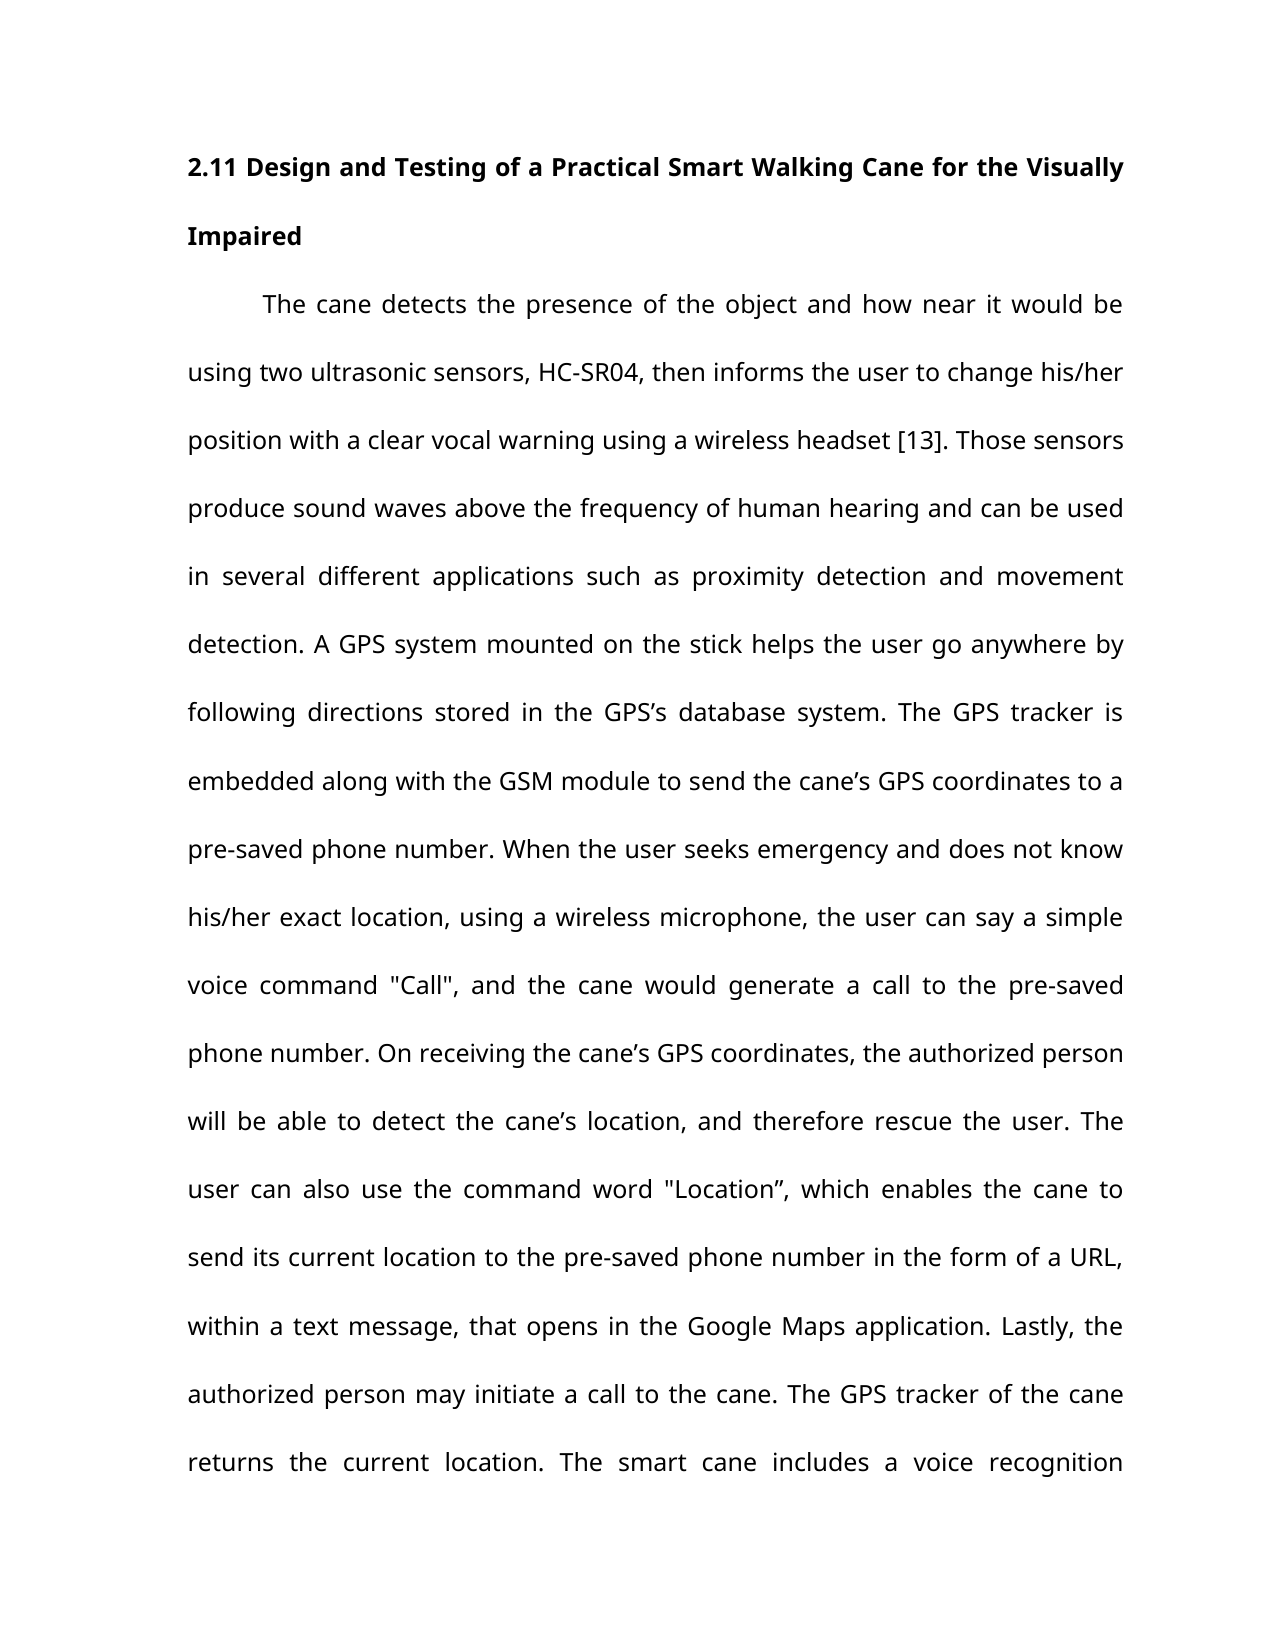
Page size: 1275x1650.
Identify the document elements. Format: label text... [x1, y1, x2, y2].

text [187, 982, 1125, 1478]
text 2.11 Design and Testing of a Practical Smart Walking Cane for the Visually Impaired [187, 150, 1125, 252]
